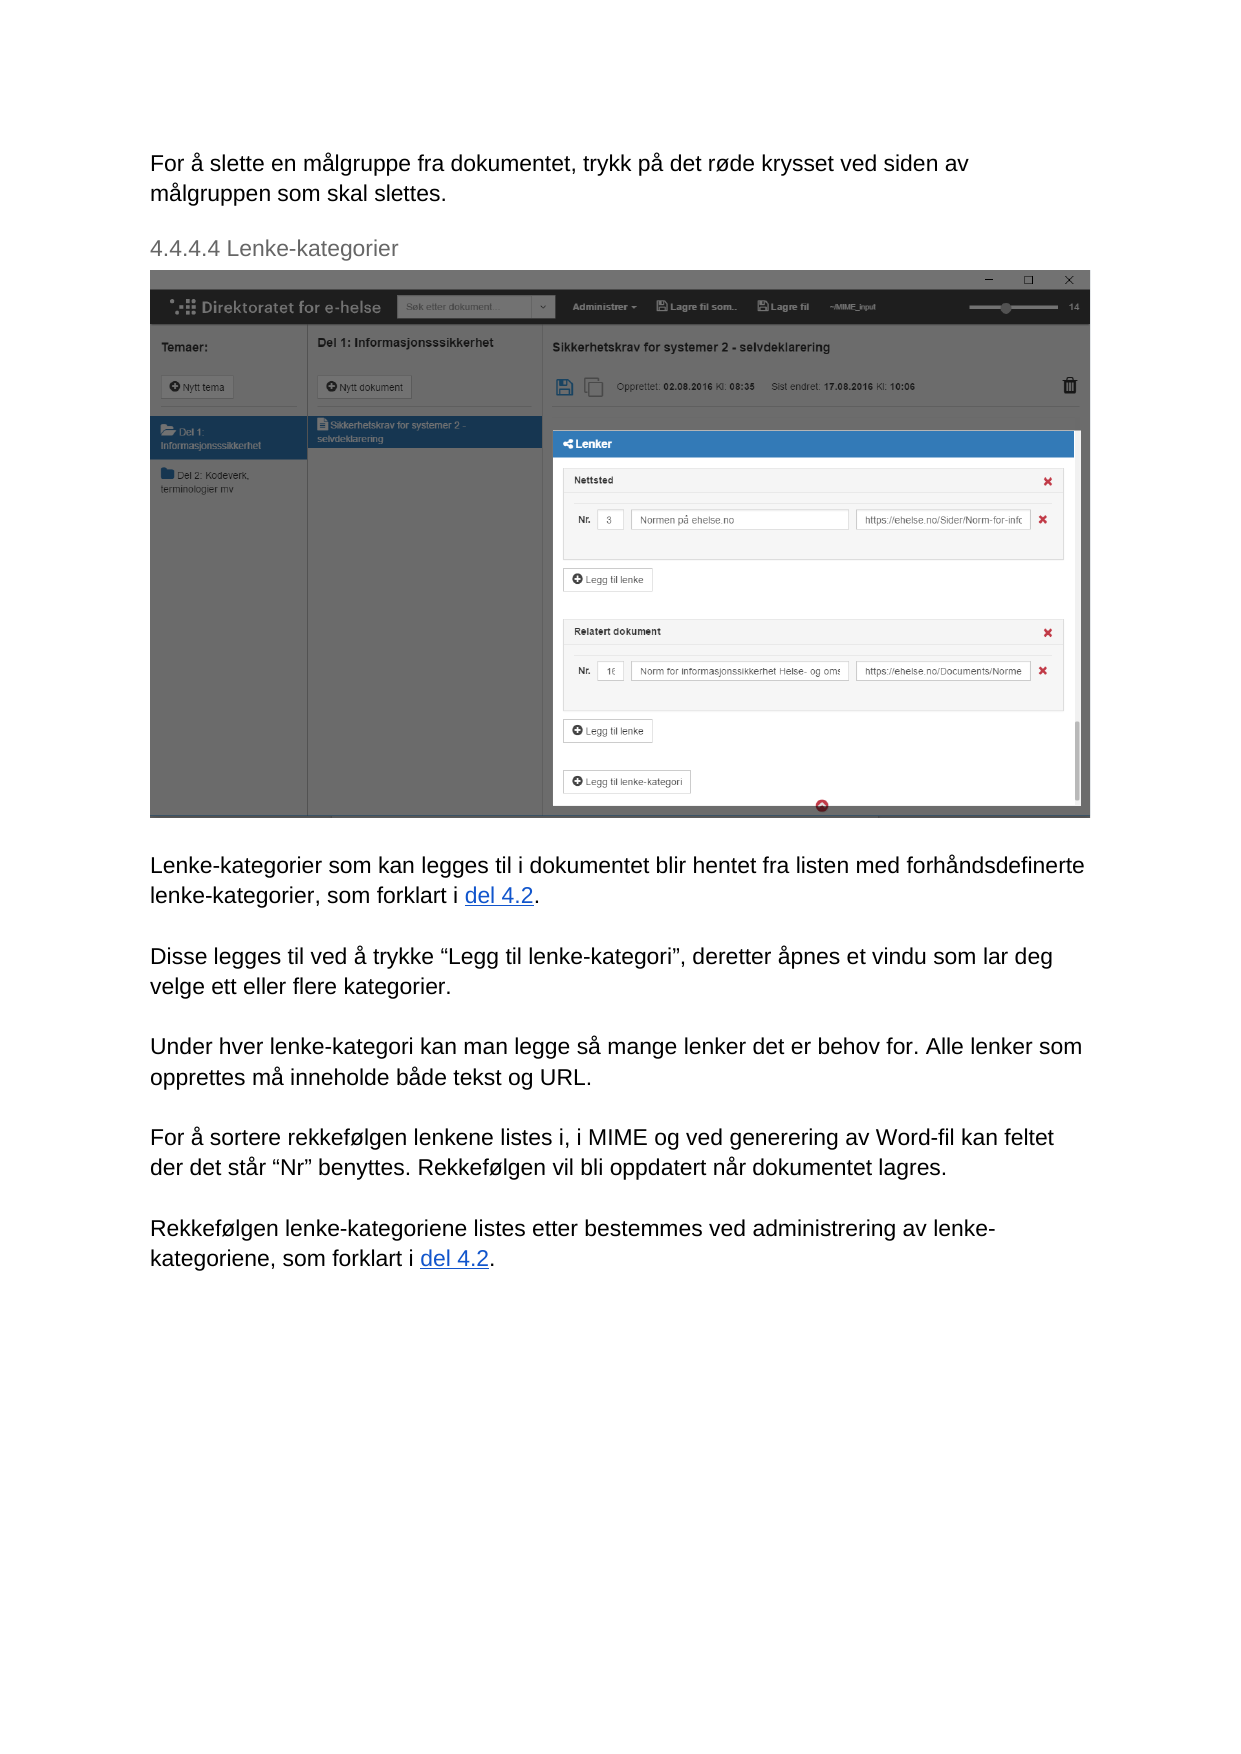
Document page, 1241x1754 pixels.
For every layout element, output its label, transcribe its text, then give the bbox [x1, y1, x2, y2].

text Rekkefølgen lenke-kategoriene listes etter bestemmes ved administrering av lenke-kategoriene, som forklart i del 4.2. [150, 1214, 1090, 1271]
text Under hver lenke-kategori kan man legge så mange lenker det er behov for. Alle lenker som opprettes må inneholde både tekst og URL. [150, 1033, 1090, 1090]
text For å sortere rekkefølgen lenkene listes i, i MIME og ved generering av Word-fil kan feltet der det står “Nr” benyttes. Rekkefølgen vil bli oppdatert når dokumentet lagres. [150, 1124, 1090, 1181]
picture [150, 270, 1091, 818]
subtitle 4.4.4.4 Lenke-kategorier [150, 235, 1090, 262]
text Disse legges til ved å trykke “Legg til lenke-kategori”, deretter åpnes et vindu som lar deg velge ett eller flere kategorier. [150, 943, 1090, 999]
text Lenke-kategorier som kan legges til i dokumentet blir hentet fra listen med forhåndsdefinerte lenke-kategorier, som forklart i del 4.2. [150, 852, 1090, 909]
text For å slette en målgruppe fra dokumentet, trykk på det røde krysset ved siden av målgruppen som skal slettes. [150, 150, 1090, 207]
